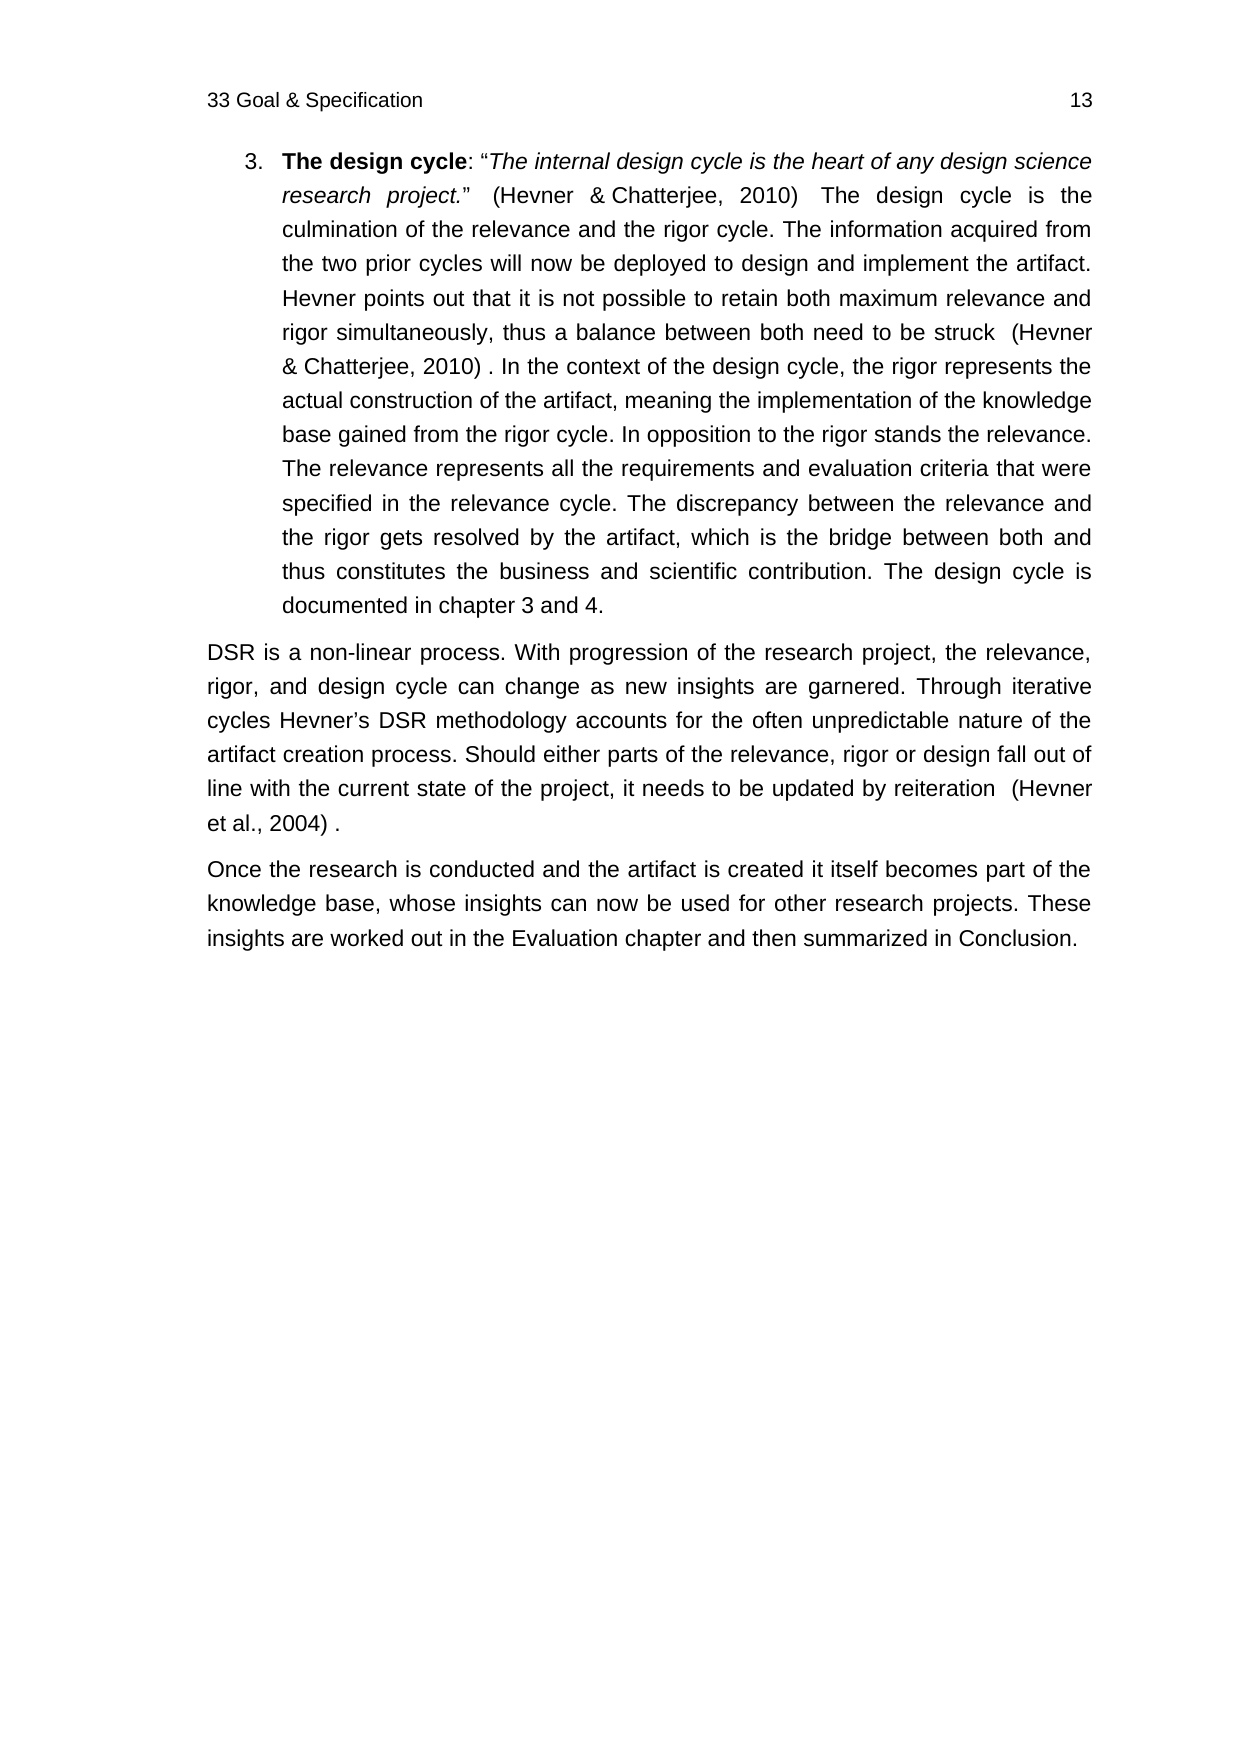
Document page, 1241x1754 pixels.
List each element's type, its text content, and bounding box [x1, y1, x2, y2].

list The design cycle: “The internal design cycle is the heart of any design science research project.” The design cycle is the culmination of the relevance and the rigor cycle. The information acquired from the two prior cycles will now be deployed to design and implement the artifact. Hevner points out that it is not possible to retain both maximum relevance and rigor simultaneously, thus a balance between both need to be struck . In the context of the design cycle, the rigor represents the actual construction of the artifact, meaning the implementation of the knowledge base gained from the rigor cycle. In opposition to the rigor stands the relevance. The relevance represents all the requirements and evaluation criteria that were specified in the relevance cycle. The discrepancy between the relevance and the rigor gets resolved by the artifact, which is the bridge between both and thus constitutes the business and scientific contribution. The design cycle is documented in chapter 3 and 4. [244, 148, 1092, 618]
text DSR is a non-linear process. With progression of the research project, the relevance, rigor, and design cycle can change as new insights are garnered. Through iterative cycles Hevner’s DSR methodology accounts for the often unpredictable nature of the artifact creation process. Should either parts of the relevance, rigor or design fall out of line with the current state of the project, it needs to be updated by reiteration [207, 639, 1092, 836]
text Once the research is conducted and the artifact is created it itself becomes part of the knowledge base, whose insights can now be used for other research projects. These insights are worked out in the Evaluation chapter and then summarized in Conclusion. [207, 856, 1092, 951]
